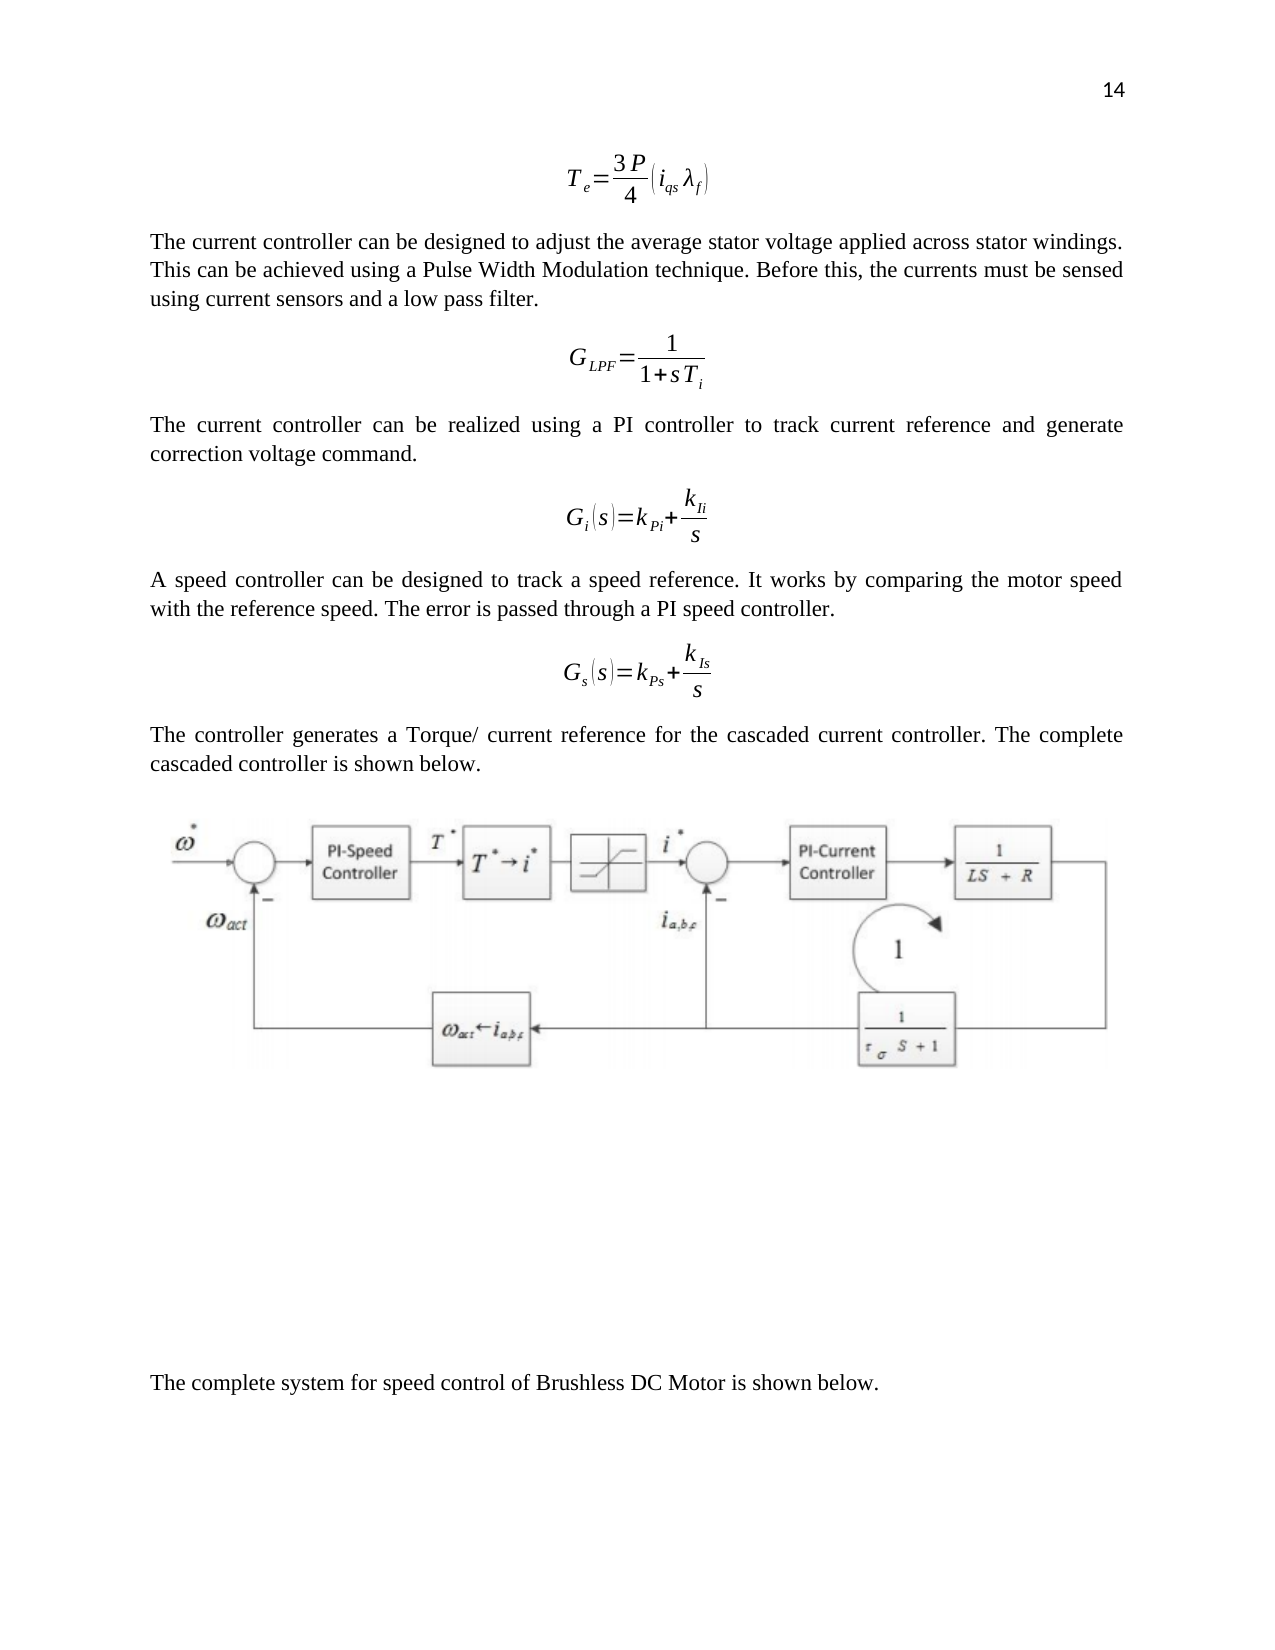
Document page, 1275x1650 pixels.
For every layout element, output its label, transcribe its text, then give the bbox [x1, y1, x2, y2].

text The complete system for speed control of Brushless DC Motor is shown below. [150, 1369, 1125, 1395]
text The current controller can be designed to adjust the average stator voltage applied across stator windings. This can be achieved using a Pulse Width Modulation technique. Before this, the currents must be sensed using current sensors and a low pass filter. [150, 228, 1125, 311]
text The current controller can be realized using a PI controller to track current reference and generate correction voltage command. [150, 411, 1125, 466]
text The controller generates a Torque/ current reference for the cascaded current controller. The complete cascaded controller is shown below. [150, 722, 1125, 776]
text A speed controller can be designed to track a speed reference. It works by comparing the motor speed with the reference speed. The error is passed through a PI speed controller. [150, 566, 1125, 621]
picture [150, 795, 1125, 1080]
